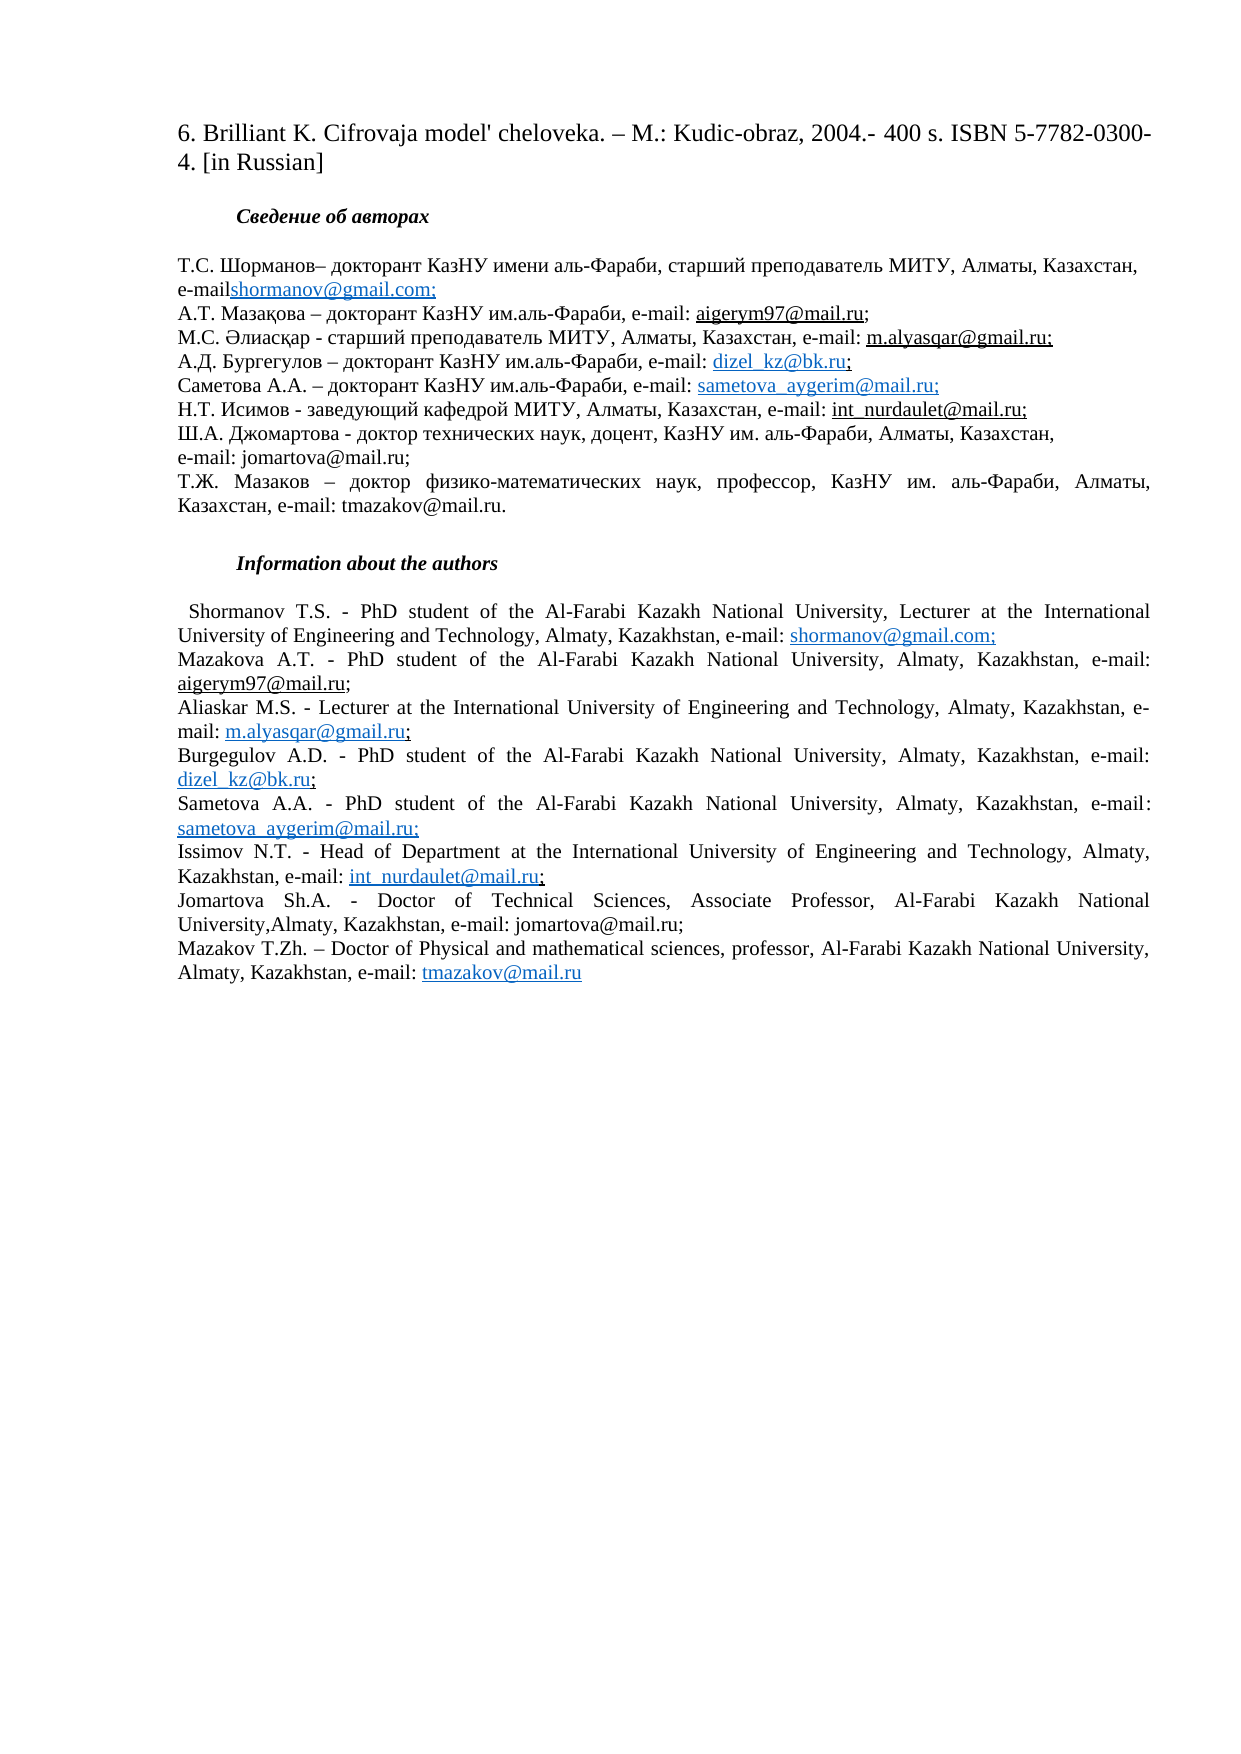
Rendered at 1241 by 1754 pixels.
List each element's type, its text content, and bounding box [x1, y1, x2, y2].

list Mazakov T.Zh. – Doctor of Physical and mathematical sciences, professor, Al-Farabi Kazakh National University, Almaty, Kazakhstan, e-mail: tmazakov@mail.ru [177, 936, 1152, 984]
list Information about the authors [177, 551, 1152, 575]
text Н.Т. Исимов - заведующий кафедрой МИТУ, Алматы, Казахстан, e-mail: int_nurdaulet@mail.ru; [177, 397, 1152, 421]
text Т.Ж. Мазаков – доктор физико-математических наук, профессор, КазНУ им. аль-Фараби, Алматы, Казахстан, e-mail: tmazakov@mail.ru. [177, 469, 1152, 517]
text М.С. Әлиасқар - старший преподаватель МИТУ, Алматы, Казахстан, e-mail: m.alyasqar@gmail.ru; [177, 325, 1152, 349]
text Issimov N.T. - Head of Department at the International University of Engineering and Technology, Almaty, Kazakhstan, e-mail: int_nurdaulet@mail.ru; [177, 839, 1152, 888]
text Sametova A.A. - PhD student of the Al-Farabi Kazakh National University, Almaty, Kazakhstan, e-mail: sametova_aygerim@mail.ru; [177, 791, 1152, 839]
text Burgegulov A.D. - PhD student of the Al-Farabi Kazakh National University, Almaty, Kazakhstan, e-mail: dizel_kz@bk.ru; [177, 743, 1152, 791]
text Т.С. Шорманов– докторант КазНУ имени аль-Фараби, старший преподаватель МИТУ, Алматы, Казахстан, [177, 252, 1152, 277]
text Shormanov T.S. - PhD student of the Al-Farabi Kazakh National University, Lecturer at the International University of Engineering and Technology, Almaty, Kazakhstan, e-mail: shormanov@gmail.com; [177, 599, 1152, 647]
text Mazakova A.T. - PhD student of the Al-Farabi Kazakh National University, Almaty, Kazakhstan, e-mail: aigerym97@mail.ru; [177, 647, 1152, 695]
text Саметова А.А. – докторант КазНУ им.аль-Фараби, e-mail: sametova_aygerim@mail.ru; [177, 373, 1152, 397]
text e-mailshormanov@gmail.com; [177, 277, 1152, 301]
text Сведение об авторах [177, 204, 1152, 228]
text e-mail: jomartova@mail.ru; [177, 445, 1152, 469]
text Aliaskar M.S. - Lecturer at the International University of Engineering and Technology, Almaty, Kazakhstan, e-mail: m.alyasqar@gmail.ru; [177, 695, 1152, 743]
text А.Д. Бургегулов – докторант КазНУ им.аль-Фараби, e-mail: dizel_kz@bk.ru; [177, 349, 1152, 373]
text Ш.А. Джомартова - доктор технических наук, доцент, КазНУ им. аль-Фараби, Алматы, Казахстан, [177, 421, 1152, 445]
text Jomartova Sh.A. - Doctor of Technical Sciences, Associate Professor, Al-Farabi Kazakh National University,Almaty, Kazakhstan, e-mail: jomartova@mail.ru; [177, 888, 1152, 936]
list 6. Brilliant K. Cifrovaja model' cheloveka. – M.: Kudic-obraz, 2004.- 400 s. ISBN 5-7782-0300-4. [in Russian] [177, 118, 1152, 176]
text А.Т. Мазақова – докторант КазНУ им.аль-Фараби, e-mail: aigerym97@mail.ru; [177, 301, 1152, 325]
